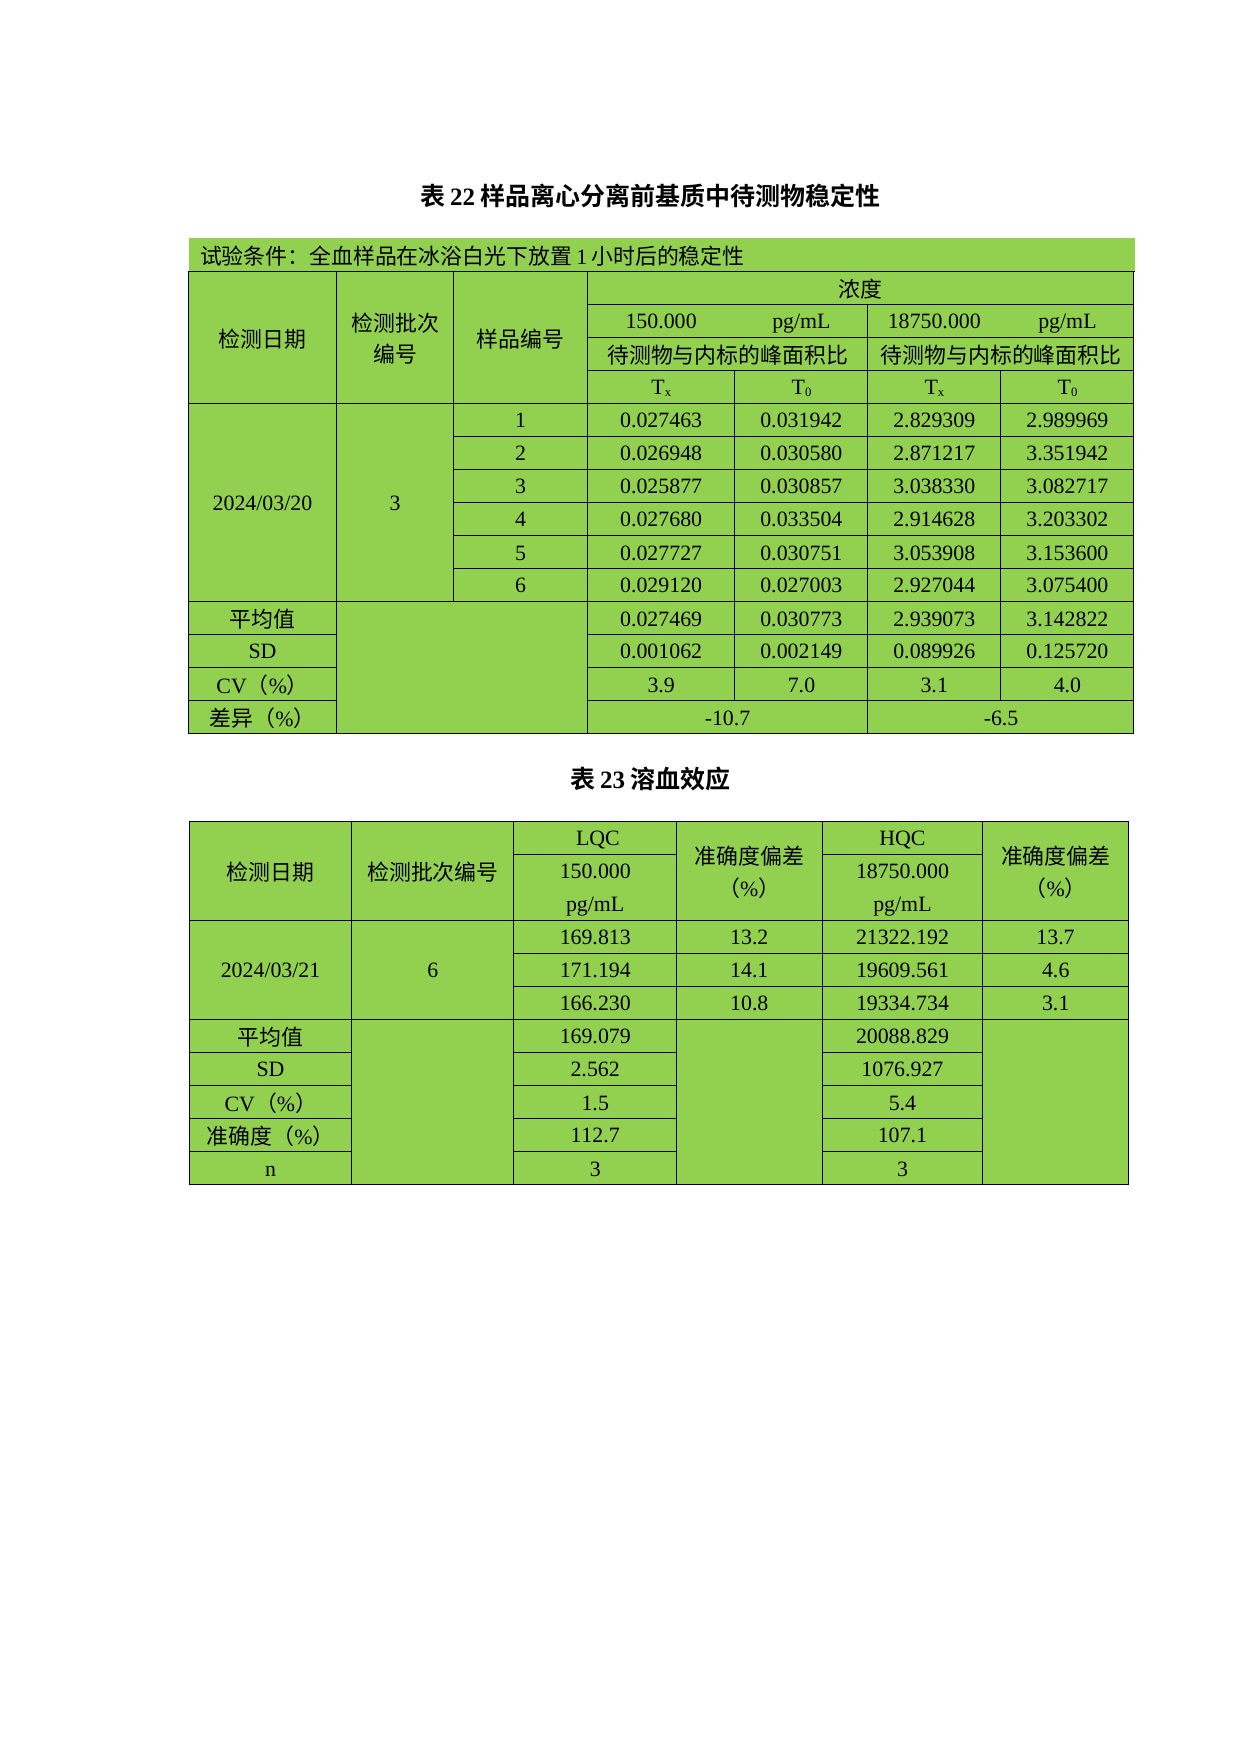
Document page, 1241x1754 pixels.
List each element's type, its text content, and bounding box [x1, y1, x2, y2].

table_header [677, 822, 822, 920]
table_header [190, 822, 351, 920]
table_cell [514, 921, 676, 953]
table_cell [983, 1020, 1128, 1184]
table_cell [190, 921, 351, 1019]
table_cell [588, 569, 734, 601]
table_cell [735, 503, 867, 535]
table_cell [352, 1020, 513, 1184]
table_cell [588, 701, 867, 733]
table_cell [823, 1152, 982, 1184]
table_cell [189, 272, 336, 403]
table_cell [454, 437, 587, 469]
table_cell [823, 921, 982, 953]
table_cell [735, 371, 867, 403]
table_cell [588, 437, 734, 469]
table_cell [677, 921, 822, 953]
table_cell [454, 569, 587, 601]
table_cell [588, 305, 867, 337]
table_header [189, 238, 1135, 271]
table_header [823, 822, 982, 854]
subtitle 表23溶血效应 [177, 759, 1122, 796]
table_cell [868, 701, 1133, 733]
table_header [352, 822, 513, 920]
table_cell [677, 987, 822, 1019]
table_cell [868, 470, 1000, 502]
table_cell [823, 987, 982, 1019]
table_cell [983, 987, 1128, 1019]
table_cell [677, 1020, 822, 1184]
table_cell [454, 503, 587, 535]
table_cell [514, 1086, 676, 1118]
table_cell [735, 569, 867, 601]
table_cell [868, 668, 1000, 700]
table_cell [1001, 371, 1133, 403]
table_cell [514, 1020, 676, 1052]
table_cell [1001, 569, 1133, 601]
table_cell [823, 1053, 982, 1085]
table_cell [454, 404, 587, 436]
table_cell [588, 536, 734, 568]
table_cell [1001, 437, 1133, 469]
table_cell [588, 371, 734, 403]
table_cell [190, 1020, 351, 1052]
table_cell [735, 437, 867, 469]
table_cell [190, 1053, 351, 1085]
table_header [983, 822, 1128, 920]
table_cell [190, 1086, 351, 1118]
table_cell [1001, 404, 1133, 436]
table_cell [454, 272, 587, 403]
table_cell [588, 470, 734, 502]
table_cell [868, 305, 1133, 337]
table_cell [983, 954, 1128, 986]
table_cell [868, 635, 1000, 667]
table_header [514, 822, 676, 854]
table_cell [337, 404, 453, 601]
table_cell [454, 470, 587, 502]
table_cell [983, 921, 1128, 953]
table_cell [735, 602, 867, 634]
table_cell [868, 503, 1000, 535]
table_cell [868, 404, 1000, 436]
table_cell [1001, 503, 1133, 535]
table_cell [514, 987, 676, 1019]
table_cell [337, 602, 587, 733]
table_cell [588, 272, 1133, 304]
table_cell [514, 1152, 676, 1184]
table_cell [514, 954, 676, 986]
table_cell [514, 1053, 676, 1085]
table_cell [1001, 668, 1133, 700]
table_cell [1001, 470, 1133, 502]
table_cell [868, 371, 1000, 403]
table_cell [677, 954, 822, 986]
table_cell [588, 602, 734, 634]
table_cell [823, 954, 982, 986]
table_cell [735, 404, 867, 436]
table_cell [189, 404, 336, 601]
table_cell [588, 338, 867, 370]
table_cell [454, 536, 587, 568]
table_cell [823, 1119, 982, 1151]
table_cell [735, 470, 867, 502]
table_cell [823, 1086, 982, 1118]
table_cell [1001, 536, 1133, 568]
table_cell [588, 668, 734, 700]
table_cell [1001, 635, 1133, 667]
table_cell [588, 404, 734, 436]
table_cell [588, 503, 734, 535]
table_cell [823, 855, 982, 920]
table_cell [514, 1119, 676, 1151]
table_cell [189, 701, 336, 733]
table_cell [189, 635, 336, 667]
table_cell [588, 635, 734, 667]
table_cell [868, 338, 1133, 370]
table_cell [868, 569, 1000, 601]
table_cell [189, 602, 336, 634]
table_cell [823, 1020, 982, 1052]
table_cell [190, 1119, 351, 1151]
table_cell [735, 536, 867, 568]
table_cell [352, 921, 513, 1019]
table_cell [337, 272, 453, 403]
subtitle 表22样品离心分离前基质中待测物稳定性 [177, 176, 1122, 213]
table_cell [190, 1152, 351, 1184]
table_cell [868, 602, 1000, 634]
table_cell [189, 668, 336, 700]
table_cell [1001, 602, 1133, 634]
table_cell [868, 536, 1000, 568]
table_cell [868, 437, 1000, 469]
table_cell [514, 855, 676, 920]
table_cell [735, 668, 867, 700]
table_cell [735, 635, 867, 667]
